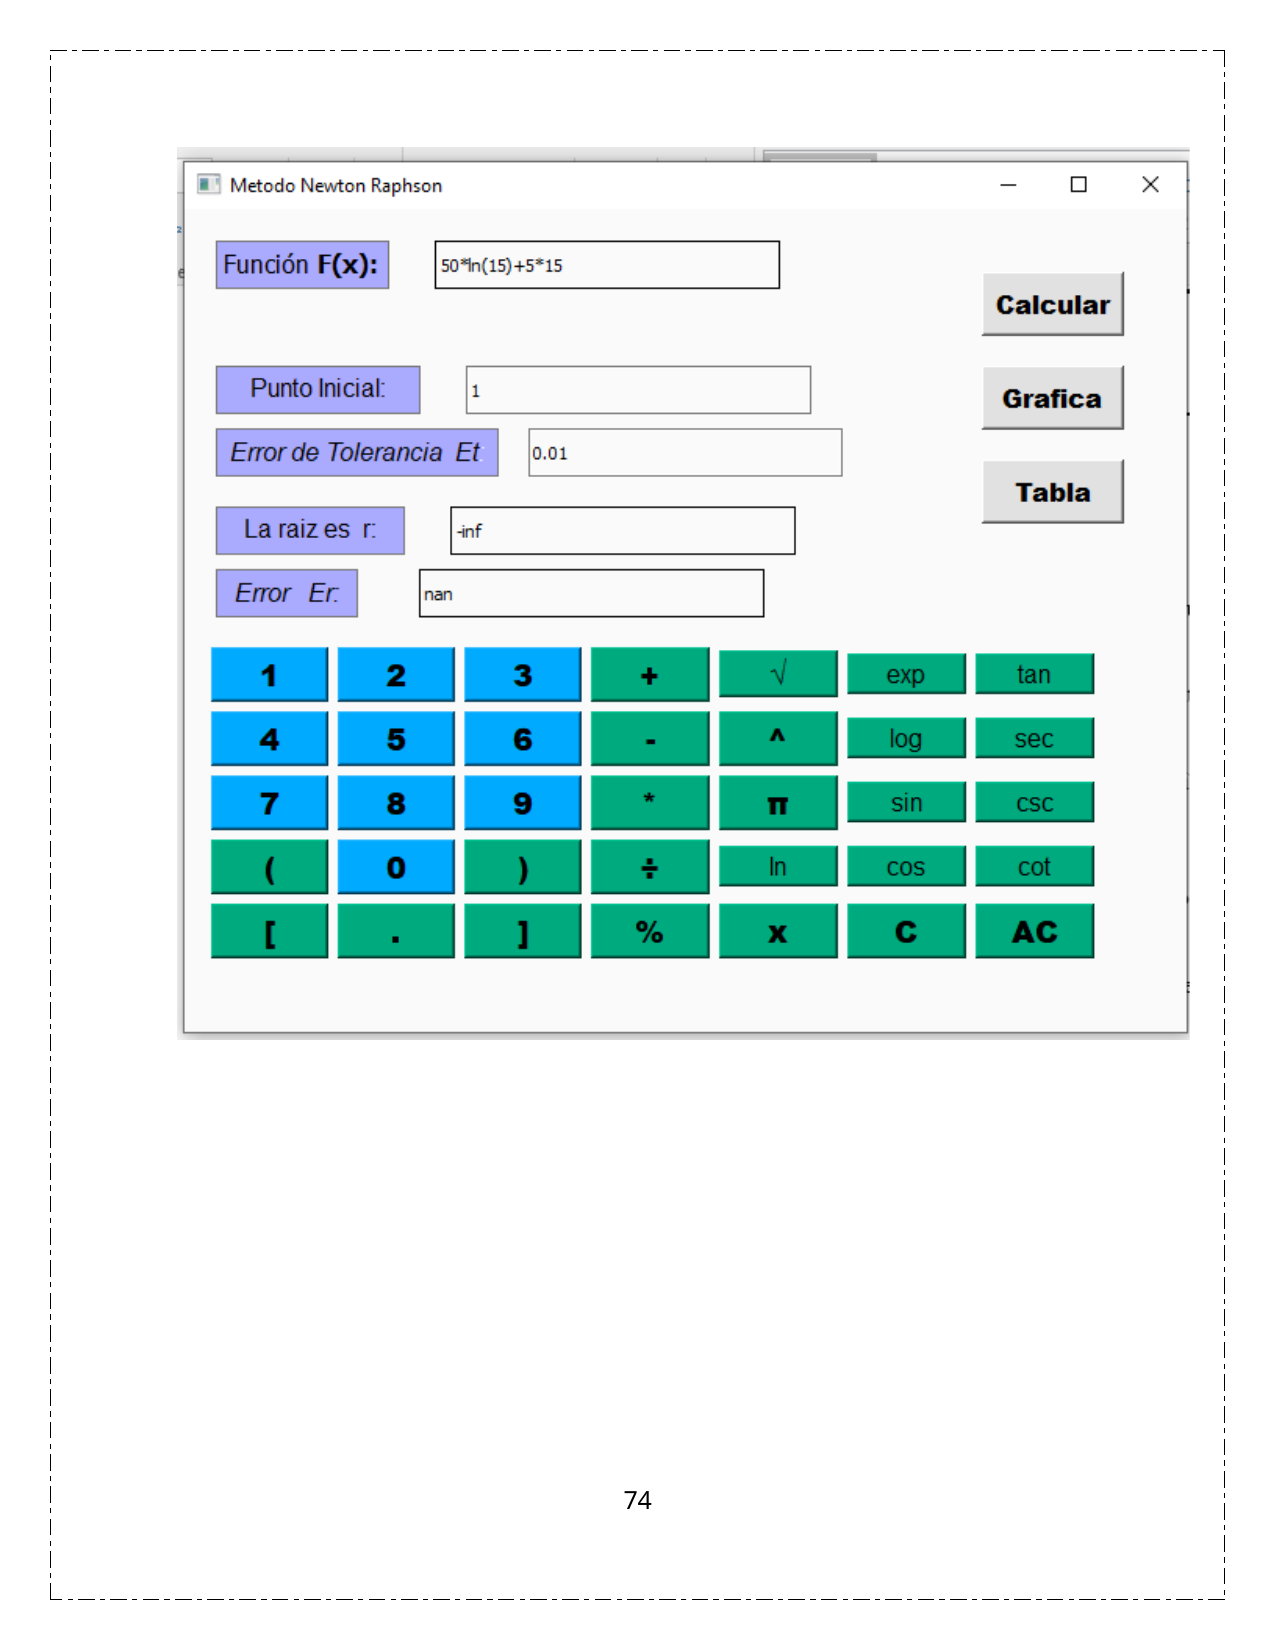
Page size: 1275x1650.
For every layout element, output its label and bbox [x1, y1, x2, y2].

picture [177, 147, 1190, 1040]
